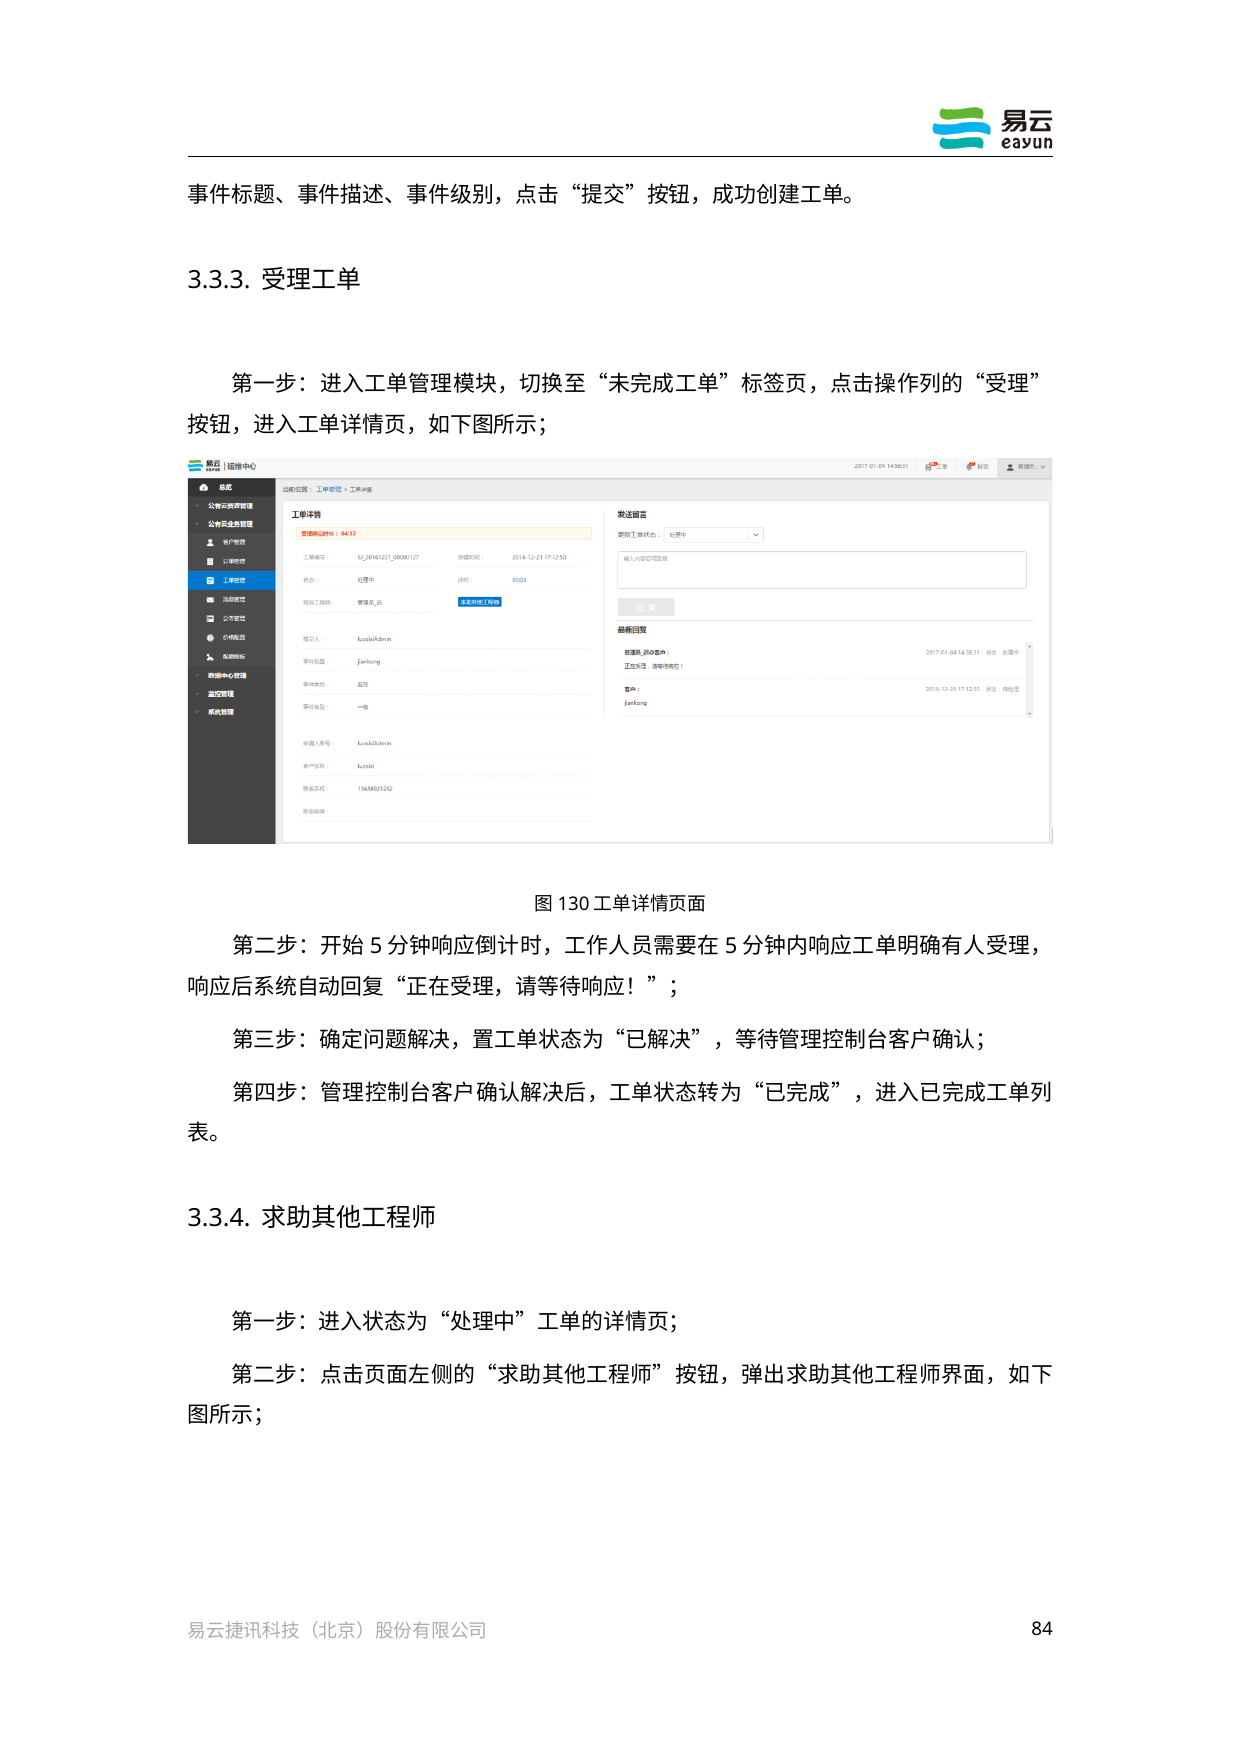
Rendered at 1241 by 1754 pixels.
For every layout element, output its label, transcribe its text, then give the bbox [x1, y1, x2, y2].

picture [932, 97, 1053, 156]
text 第一步：进入工单管理模块，切换至“未完成工单”标签页，点击操作列的“受理”按钮，进入工单详情页，如下图所示； [187, 365, 1053, 439]
picture [187, 458, 1053, 844]
subtitle 受理工单 [187, 243, 1053, 311]
text 图 130 工单详情页面 [187, 885, 1053, 919]
text 第一步：进入状态为“处理中”工单的详情页； [187, 1303, 1053, 1337]
text 第二步：根据页面提示输入客户名称、申请人账号、联系手机、联系邮箱、事件类别、事件标题、事件描述、事件级别，点击“提交”按钮，成功创建工单。 [187, 176, 1053, 210]
text 第四步：管理控制台客户确认解决后，工单状态转为“已完成”，进入已完成工单列表。 [187, 1073, 1053, 1148]
subtitle 求助其他工程师 [187, 1181, 1053, 1249]
text 第二步：开始5分钟响应倒计时，工作人员需要在5分钟内响应工单明确有人受理，响应后系统自动回复“正在受理，请等待响应！”； [187, 927, 1053, 1002]
text 第二步：点击页面左侧的“求助其他工程师”按钮，弹出求助其他工程师界面，如下图所示； [187, 1356, 1053, 1430]
text 第三步：确定问题解决，置工单状态为“已解决”，等待管理控制台客户确认； [187, 1021, 1053, 1054]
